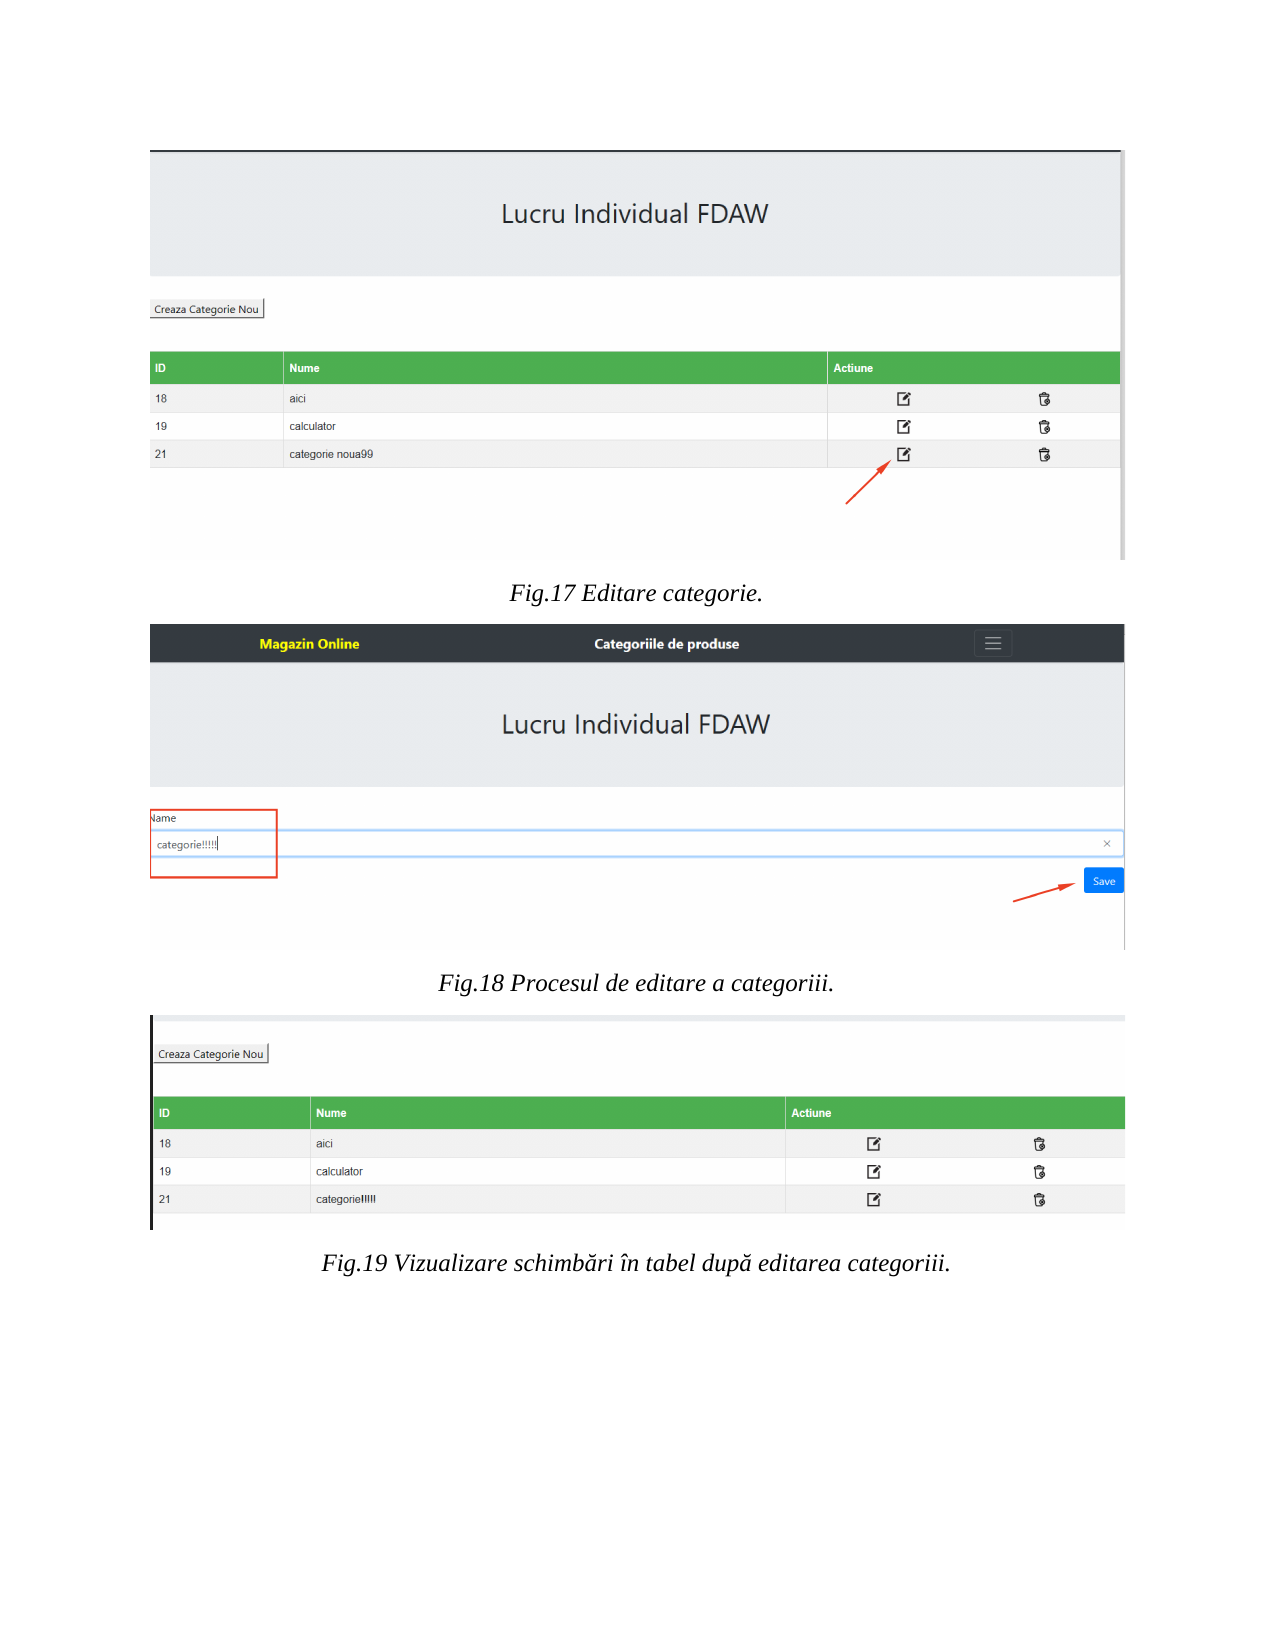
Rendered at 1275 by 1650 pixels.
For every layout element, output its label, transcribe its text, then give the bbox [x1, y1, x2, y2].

text Fig.19 Vizualizare schimbări în tabel după editarea categoriii. [150, 1248, 1125, 1277]
text Fig.17 Editare categorie. [150, 578, 1125, 606]
picture [150, 624, 1125, 950]
picture [150, 1015, 1125, 1230]
text Fig.18 Procesul de editare a categoriii. [150, 968, 1125, 997]
picture [150, 150, 1125, 560]
